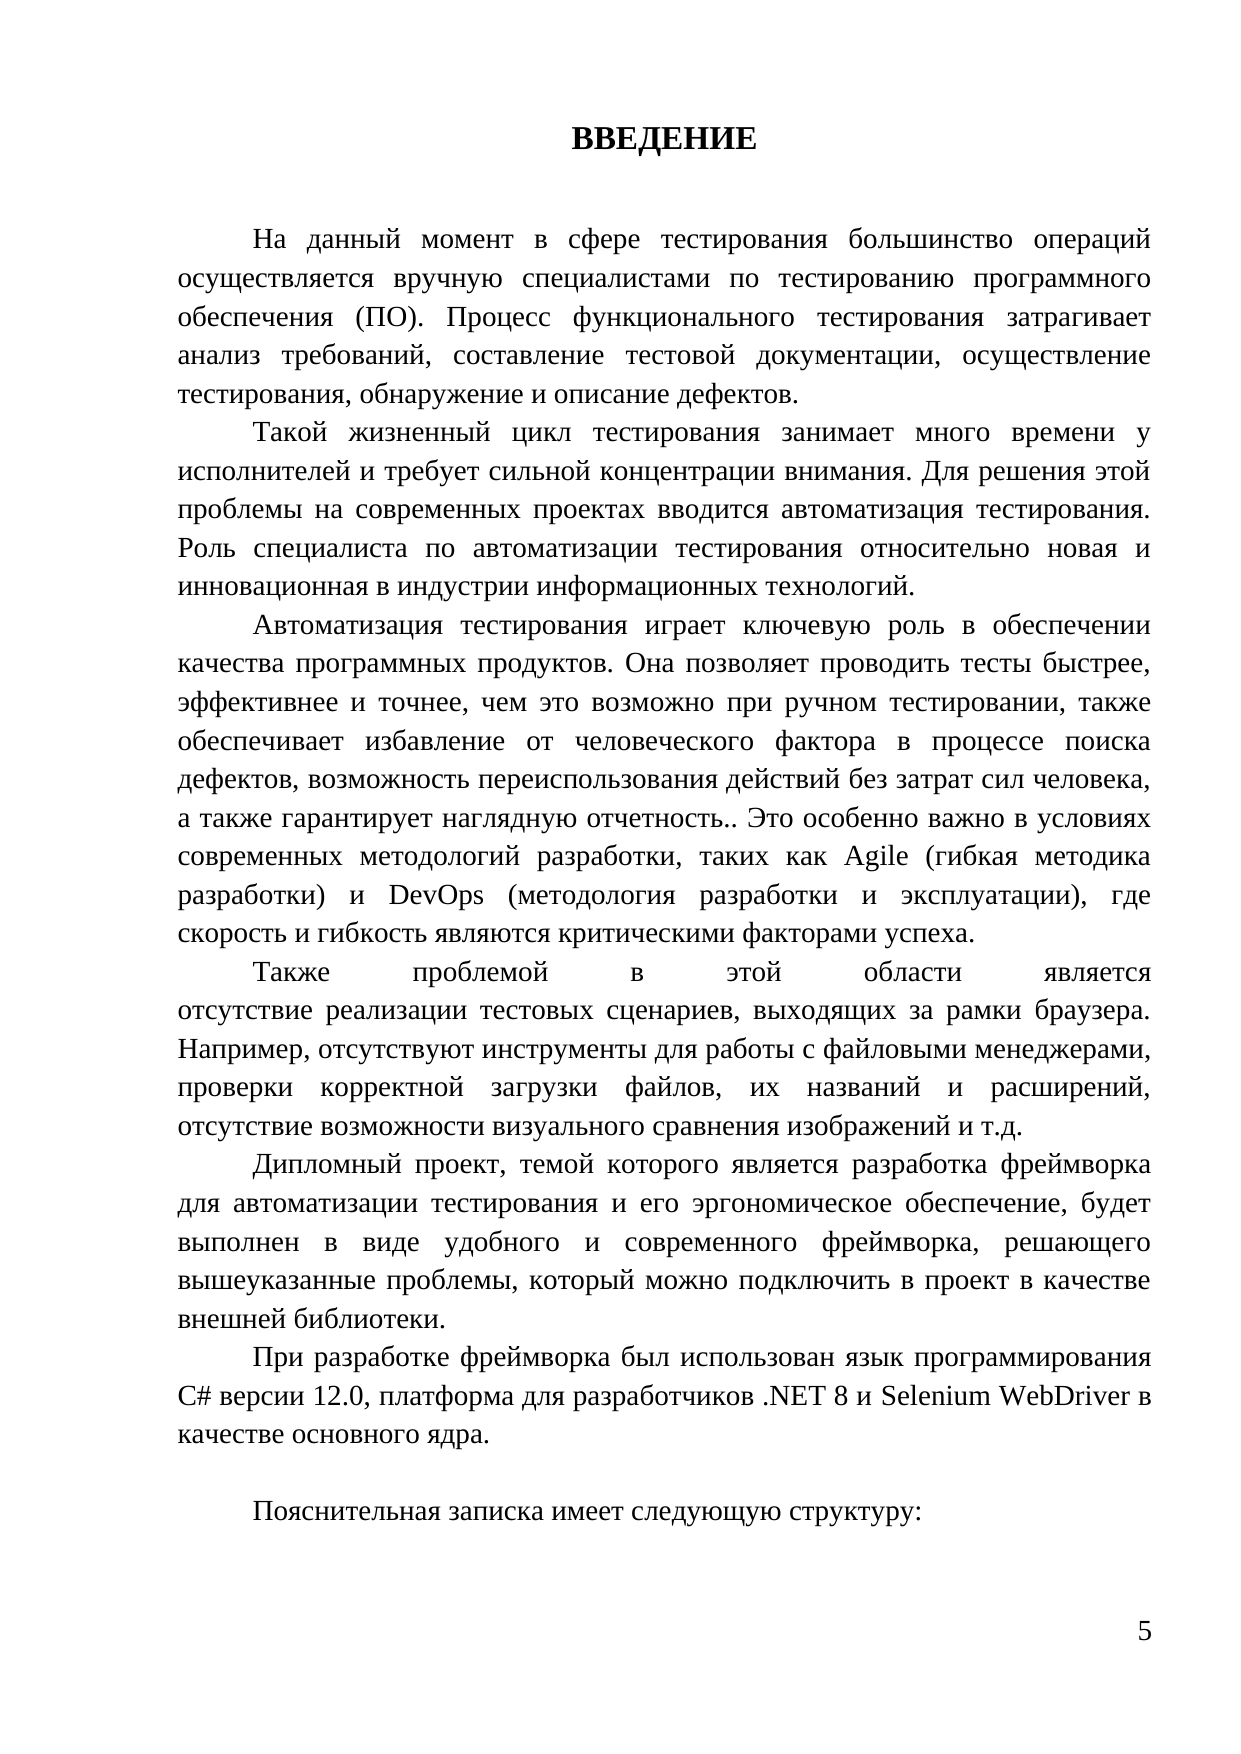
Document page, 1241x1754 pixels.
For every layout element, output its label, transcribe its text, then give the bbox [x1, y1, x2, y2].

text Пояснительная записка имеет следующую структуру: [177, 1493, 1152, 1527]
text Дипломный проект, темой которого является разработка фреймворка для автоматизации тестирования и его эргономическое обеспечение, будет выполнен в виде удобного и современного фреймворка, решающего вышеуказанные проблемы, который можно подключить в проект в качестве внешней библиотеки. [177, 1147, 1152, 1334]
text При разработке фреймворка был использован язык программирования C# версии 12.0, платформа для разработчиков .NET 8 и Selenium WebDriver в качестве основного ядра. [177, 1339, 1152, 1450]
text Автоматизация тестирования играет ключевую роль в обеспечении качества программных продуктов. Она позволяет проводить тесты быстрее, эффективнее и точнее, чем это возможно при ручном тестировании, также обеспечивает избавление от человеческого фактора в процессе поиска дефектов, возможность переиспользования действий без затрат сил человека, а также гарантирует наглядную отчетность.. Это особенно важно в условиях современных методологий разработки, таких как Agile (гибкая методика разработки) и DevOps (методология разработки и эксплуатации), где скорость и гибкость являются критическими факторами успеха. [177, 607, 1152, 949]
text ВВЕДЕНИЕ [177, 118, 1152, 156]
text Такой жизненный цикл тестирования занимает много времени у исполнителей и требует сильной концентрации внимания. Для решения этой проблемы на современных проектах вводится автоматизация тестирования. Роль специалиста по автоматизации тестирования относительно новая и инновационная в индустрии информационных технологий. [177, 414, 1152, 602]
text Также проблемой в этой области является отсутствие реализации тестовых сценариев, выходящих за рамки браузера. Например, отсутствуют инструменты для работы с файловыми менеджерами, проверки корректной загрузки файлов, их названий и расширений, отсутствие возможности визуального сравнения изображений и т.д. [177, 954, 1152, 1142]
text На данный момент в сфере тестирования большинство операций осуществляется вручную специалистами по тестированию программного обеспечения (ПО). Процесс функционального тестирования затрагивает анализ требований, составление тестовой документации, осуществление тестирования, обнаружение и описание дефектов. [177, 222, 1152, 409]
